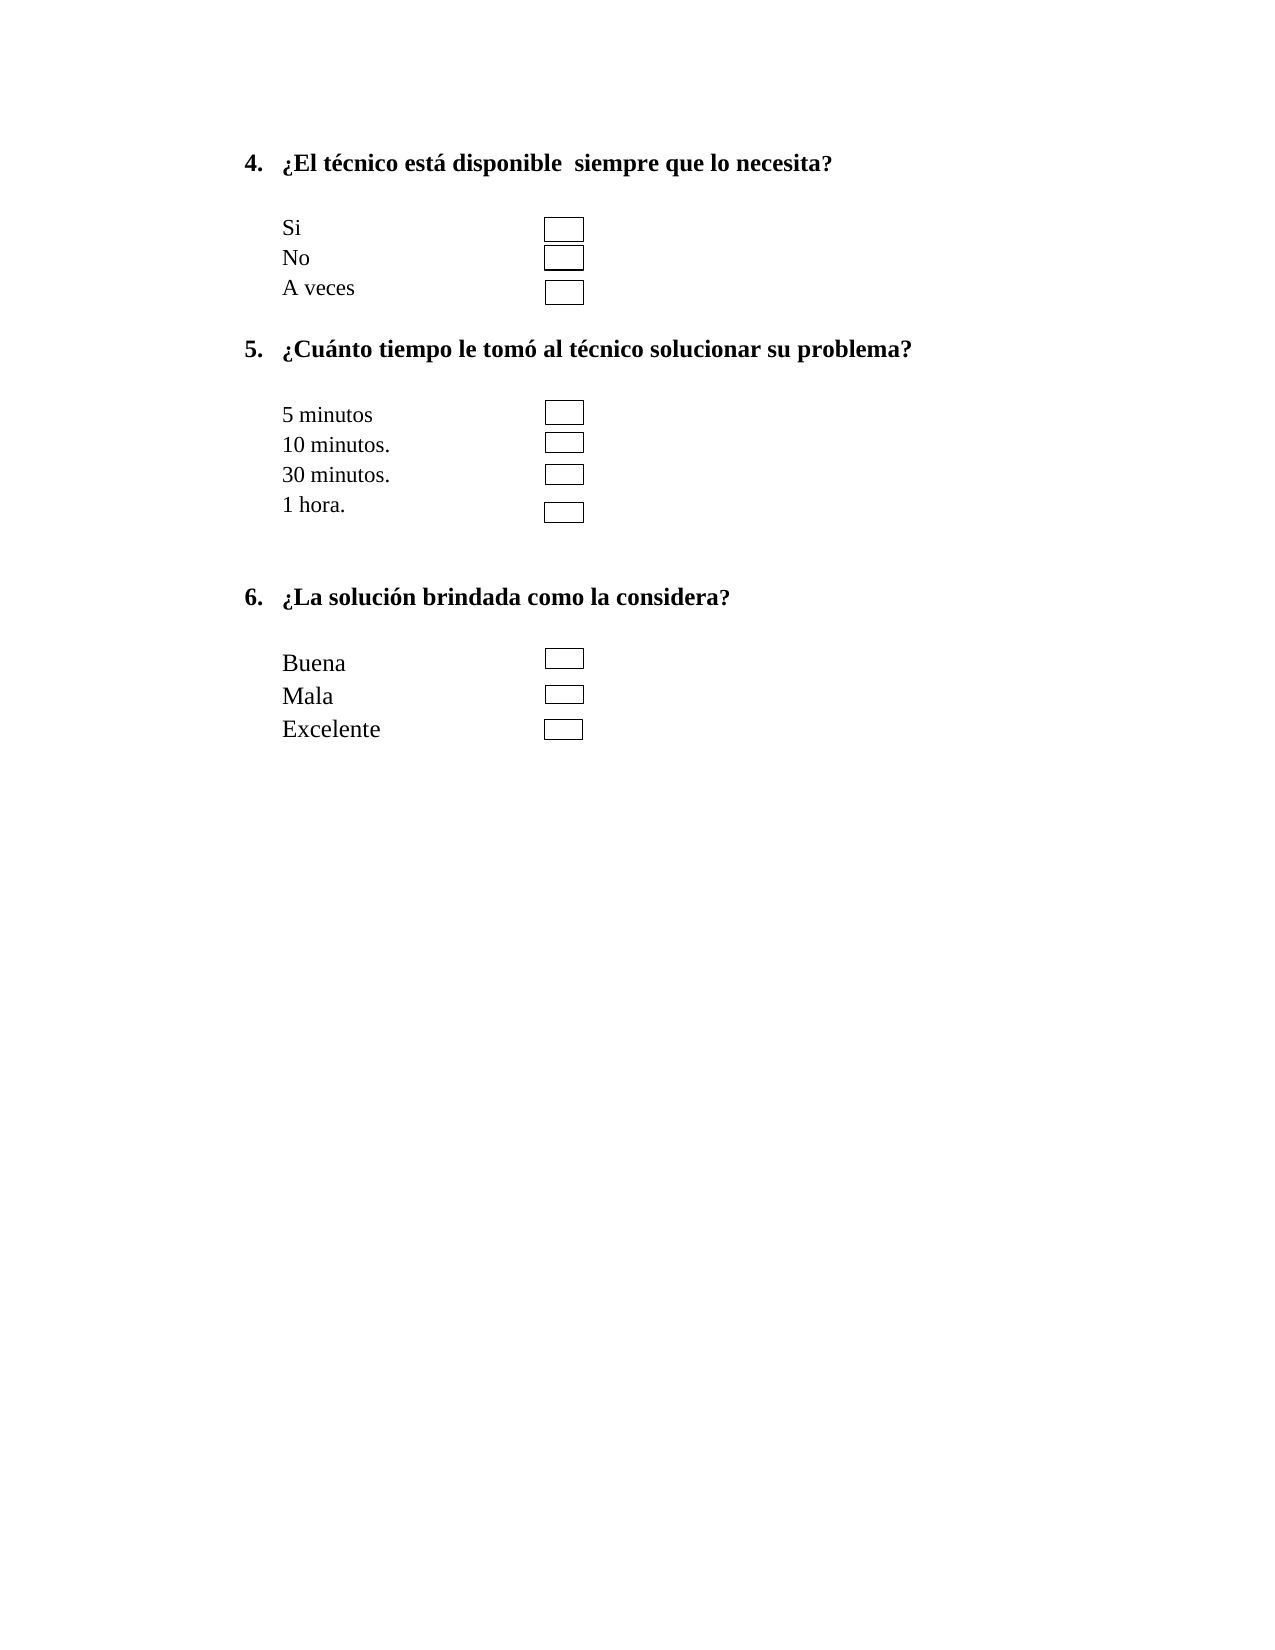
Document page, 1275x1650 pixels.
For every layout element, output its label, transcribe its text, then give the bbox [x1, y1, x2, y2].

list No [282, 244, 1127, 270]
list Excelente [282, 714, 1127, 743]
list Si [282, 214, 1127, 240]
list Mala [282, 681, 1127, 710]
list ¿Cuánto tiempo le tomó al técnico solucionar su problema? [244, 334, 1127, 363]
list ¿El técnico está disponible siempre que lo necesita? [244, 148, 1127, 176]
list Buena [282, 648, 1127, 677]
list 10 minutos. [282, 431, 1127, 457]
list ¿La solución brindada como la considera? [244, 582, 1127, 611]
list A veces [282, 274, 1127, 301]
list 1 hora. [282, 491, 1127, 518]
list 5 minutos [282, 401, 1127, 427]
list 30 minutos. [282, 461, 1127, 487]
